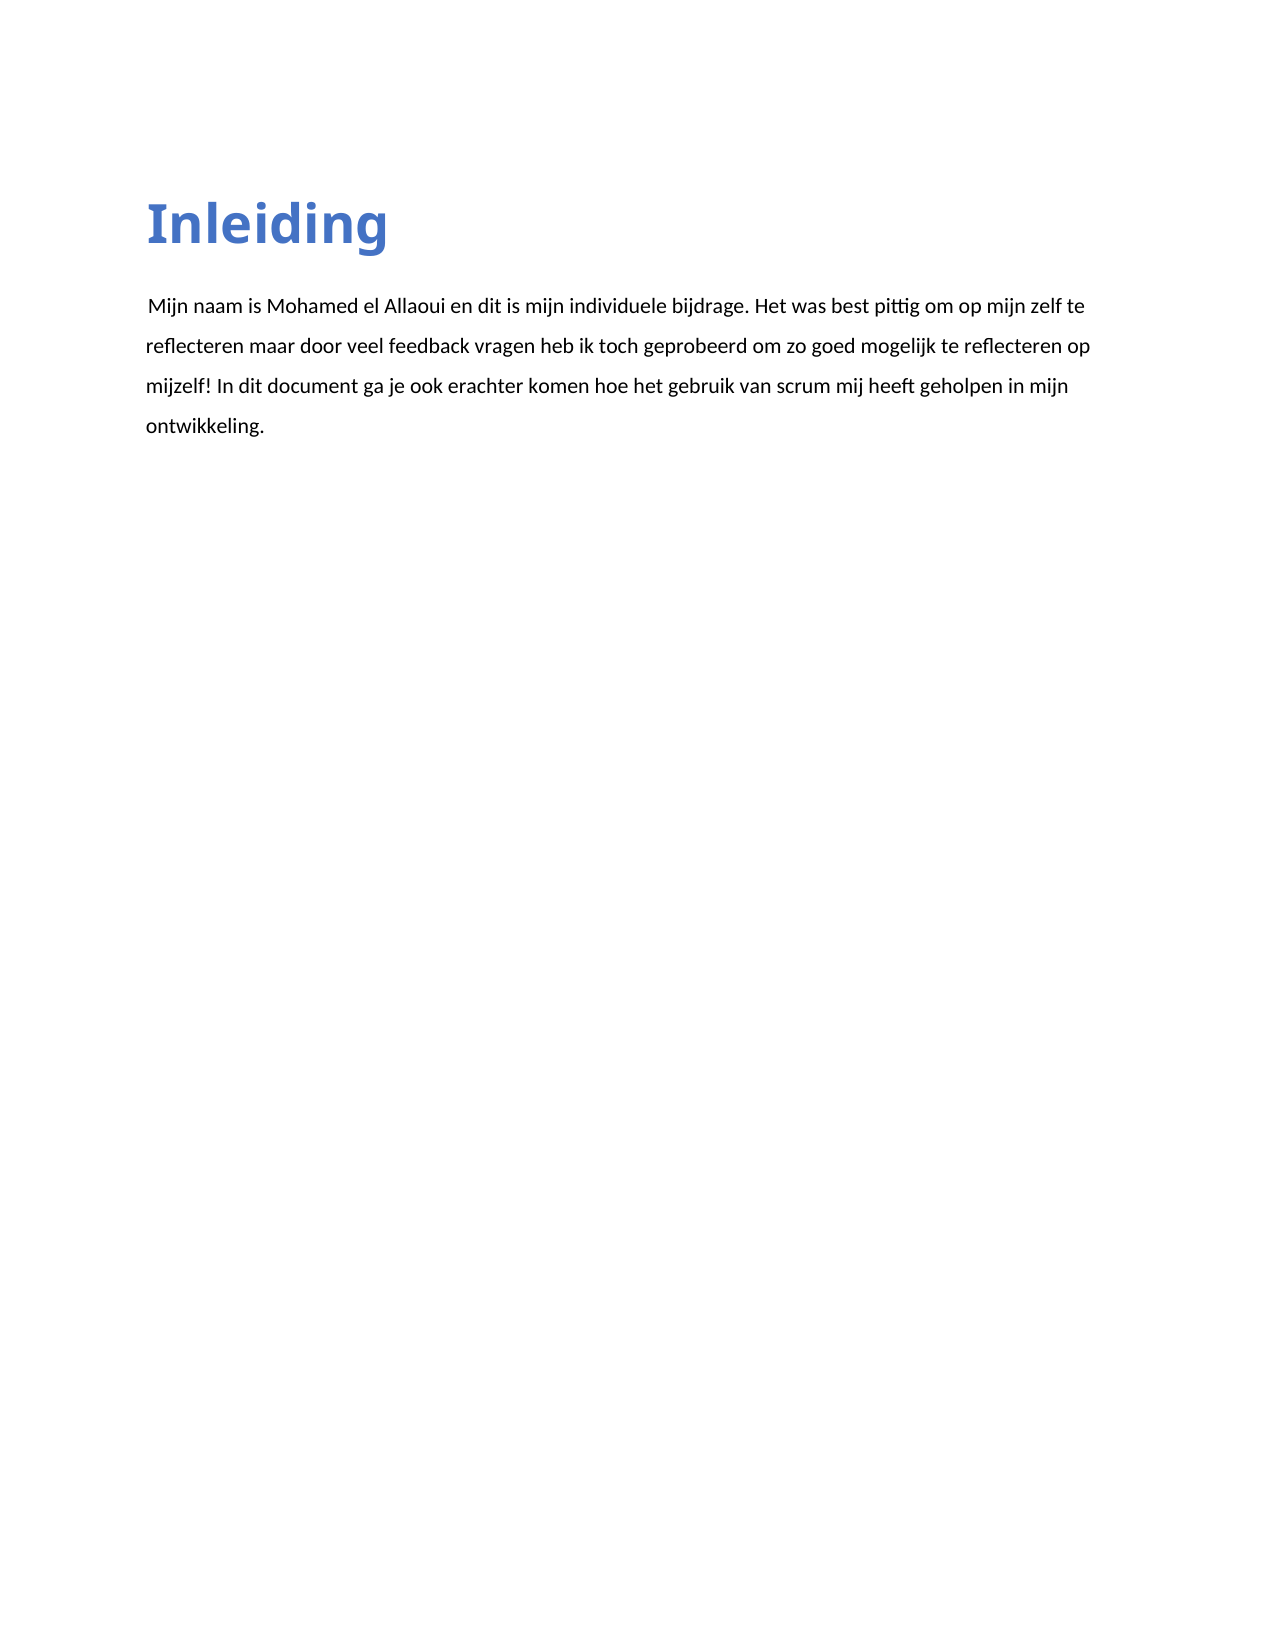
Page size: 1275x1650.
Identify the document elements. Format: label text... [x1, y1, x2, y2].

subtitle Inleiding [148, 185, 1127, 259]
text Mijn naam is Mohamed el Allaoui en dit is mijn individuele bijdrage. Het was best pittig om op mijn zelf te reflecteren maar door veel feedback vragen heb ik toch geprobeerd om zo goed mogelijk te reflecteren op mijzelf! In dit document ga je ook erachter komen hoe het gebruik van scrum mij heeft geholpen in mijn ontwikkeling. [146, 292, 1129, 439]
